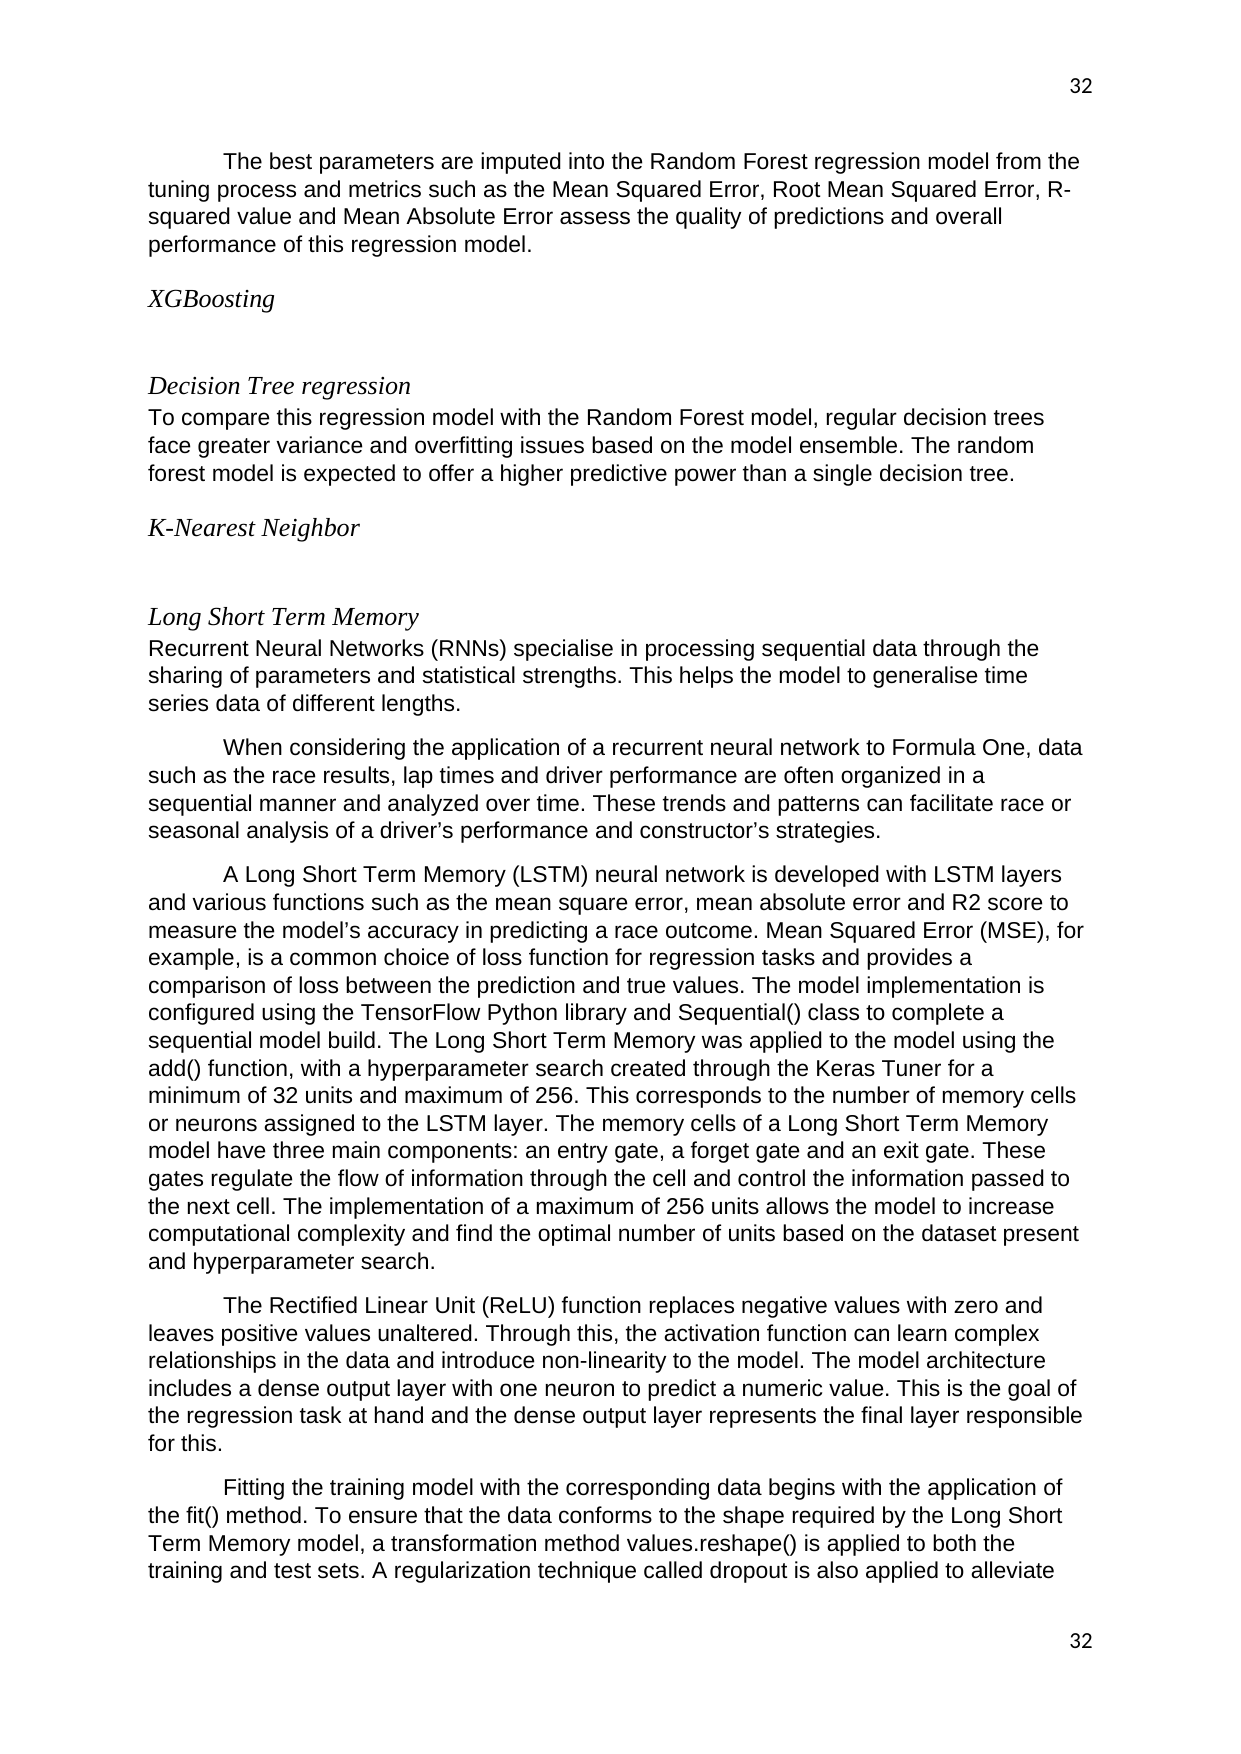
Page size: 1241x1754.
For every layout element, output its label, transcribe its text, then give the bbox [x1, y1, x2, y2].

subtitle Decision Tree regression [148, 370, 1092, 400]
text When considering the application of a recurrent neural network to Formula One, data such as the race results, lap times and driver performance are often organized in a sequential manner and analyzed over time. These trends and patterns can facilitate race or seasonal analysis of a driver’s performance and constructor’s strategies. [148, 734, 1092, 843]
subtitle Long Short Term Memory [148, 601, 1092, 631]
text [148, 1474, 1092, 1583]
text To compare this regression model with the Random Forest model, regular decision trees face greater variance and overfitting issues based on the model ensemble. The random forest model is expected to offer a higher predictive power than a single decision tree. [148, 404, 1092, 486]
subtitle XGBoosting [148, 283, 1092, 313]
subtitle K-Nearest Neighbor [148, 512, 1092, 542]
text A Long Short Term Memory (LSTM) neural network is developed with LSTM layers and various functions such as the mean square error, mean absolute error and R2 score to measure the model’s accuracy in predicting a race outcome. Mean Squared Error (MSE), for example, is a common choice of loss function for regression tasks and provides a comparison of loss between the prediction and true values. The model implementation is configured using the TensorFlow Python library and Sequential() class to complete a sequential model build. The Long Short Term Memory was applied to the model using the add() function, with a hyperparameter search created through the Keras Tuner for a minimum of 32 units and maximum of 256. This corresponds to the number of memory cells or neurons assigned to the LSTM layer. The memory cells of a Long Short Term Memory model have three main components: an entry gate, a forget gate and an exit gate. These gates regulate the flow of information through the cell and control the information passed to the next cell. The implementation of a maximum of 256 units allows the model to increase computational complexity and find the optimal number of units based on the dataset present and hyperparameter search. [148, 861, 1092, 1274]
text Recurrent Neural Networks (RNNs) specialise in processing sequential data through the sharing of parameters and statistical strengths. This helps the model to generalise time series data of different lengths. [148, 635, 1092, 716]
text The best parameters are imputed into the Random Forest regression model from the tuning process and metrics such as the Mean Squared Error, Root Mean Squared Error, R-squared value and Mean Absolute Error assess the quality of predictions and overall performance of this regression model. [148, 148, 1092, 257]
text The Rectified Linear Unit (ReLU) function replaces negative values with zero and leaves positive values unaltered. Through this, the activation function can learn complex relationships in the data and introduce non-linearity to the model. The model architecture includes a dense output layer with one neuron to predict a numeric value. This is the goal of the regression task at hand and the dense output layer represents the final layer responsible for this. [148, 1292, 1092, 1456]
